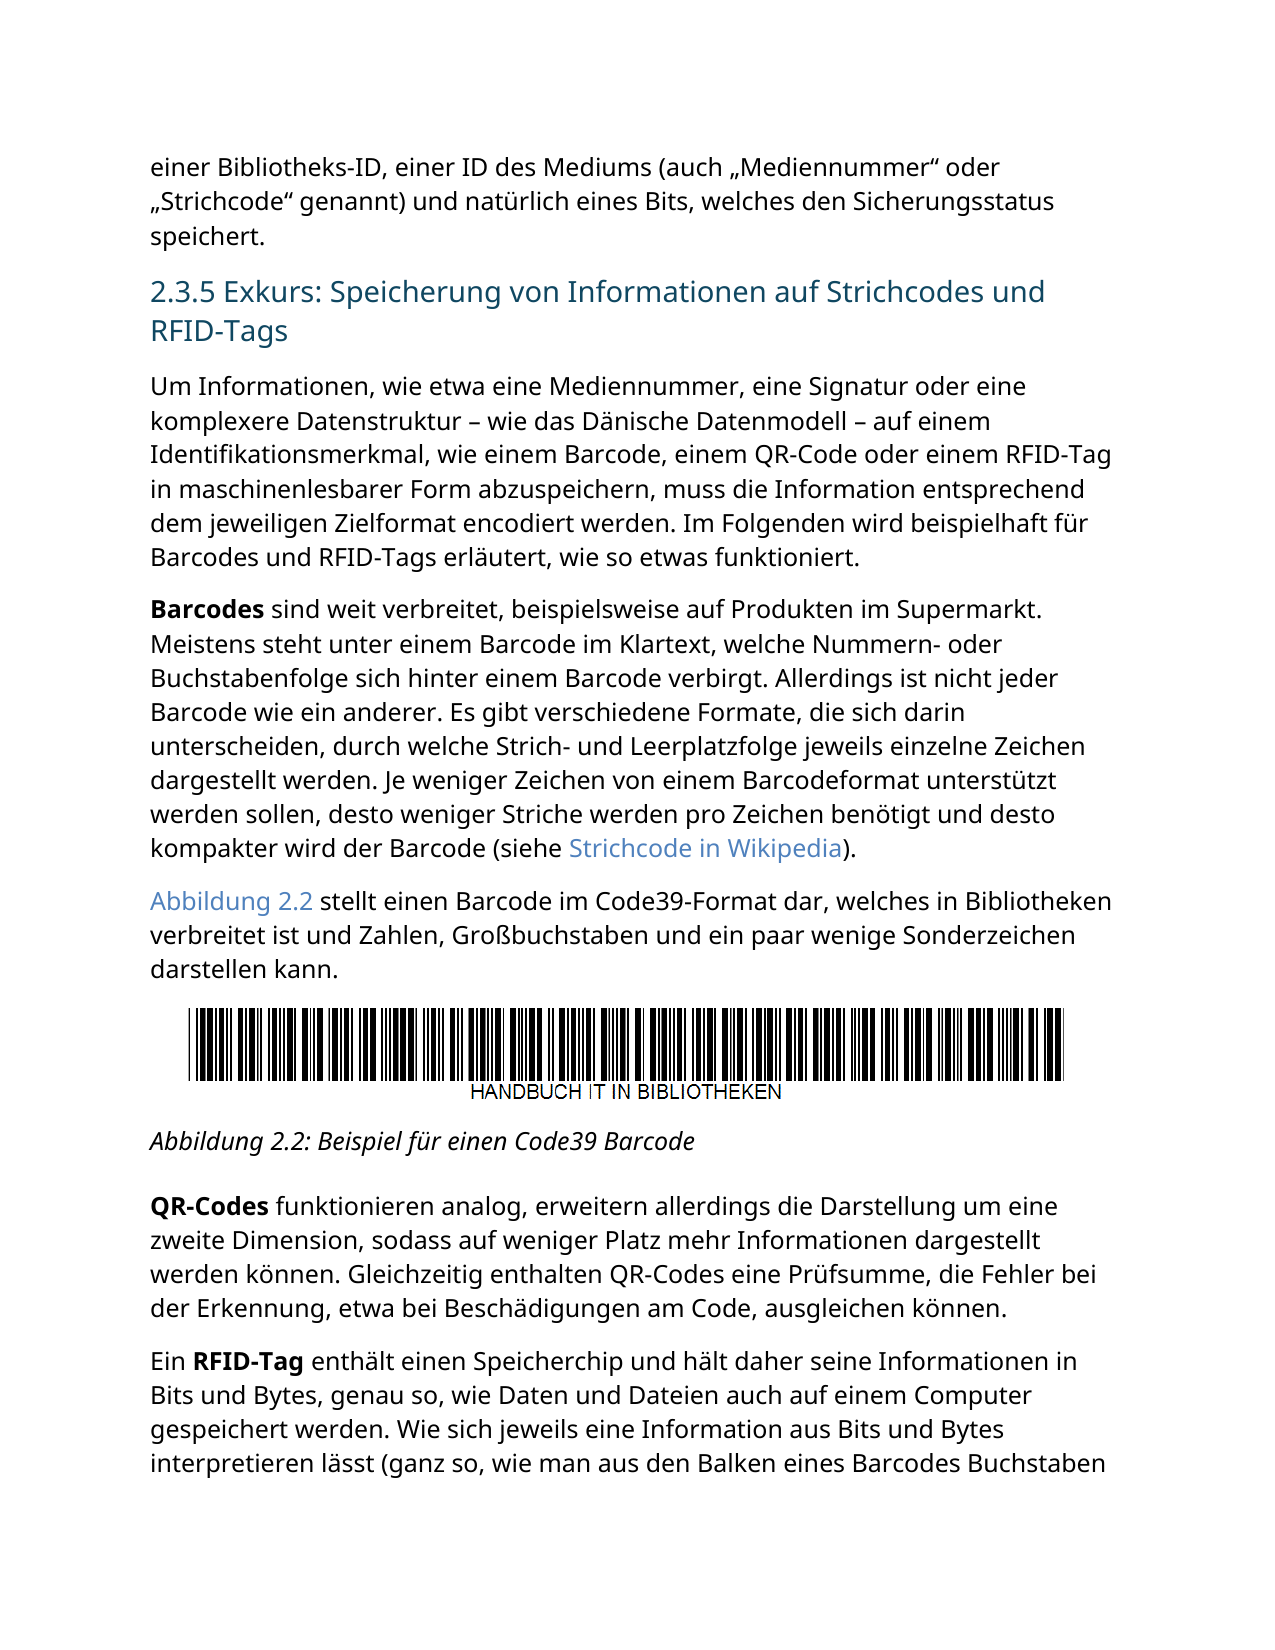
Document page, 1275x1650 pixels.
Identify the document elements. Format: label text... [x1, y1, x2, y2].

text Barcodes sind weit verbreitet, beispielsweise auf Produkten im Supermarkt. Meistens steht unter einem Barcode im Klartext, welche Nummern- oder Buchstabenfolge sich hinter einem Barcode verbirgt. Allerdings ist nicht jeder Barcode wie ein anderer. Es gibt verschiedene Formate, die sich darin unterscheiden, durch welche Strich- und Leerplatzfolge jeweils einzelne Zeichen dargestellt werden. Je weniger Zeichen von einem Barcodeformat unterstützt werden sollen, desto weniger Striche werden pro Zeichen benötigt und desto kompakter wird der Barcode (siehe Strichcode in Wikipedia). [150, 592, 1125, 865]
text Abbildung 2.2 stellt einen Barcode im Code39-Format dar, welches in Bibliotheken verbreitet ist und Zahlen, Großbuchstaben und ein paar wenige Sonderzeichen darstellen kann. [150, 883, 1125, 986]
subtitle 2.3.5 Exkurs: Speicherung von Informationen auf Strichcodes und RFID-Tags [150, 271, 1125, 350]
table_header Abbildung 2.2: Beispiel für einen Code39 Barcode [139, 1004, 1114, 1170]
text QR-Codes funktionieren analog, erweitern allerdings die Darstellung um eine zweite Dimension, sodass auf weniger Platz mehr Informationen dargestellt werden können. Gleichzeitig enthalten QR-Codes eine Prüfsumme, die Fehler bei der Erkennung, etwa bei Beschädigungen am Code, ausgleichen können. [150, 1189, 1125, 1325]
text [150, 150, 1125, 252]
text Um Informationen, wie etwa eine Mediennummer, eine Signatur oder eine komplexere Datenstruktur – wie das Dänische Datenmodell – auf einem Identifikationsmerkmal, wie einem Barcode, einem QR-Code oder einem RFID-Tag in maschinenlesbarer Form abzuspeichern, muss die Information entsprechend dem jeweiligen Zielformat encodiert werden. Im Folgenden wird beispielhaft für Barcodes und RFID-Tags erläutert, wie so etwas funktioniert. [150, 369, 1125, 573]
picture [188, 1008, 1064, 1103]
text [150, 1344, 1125, 1480]
